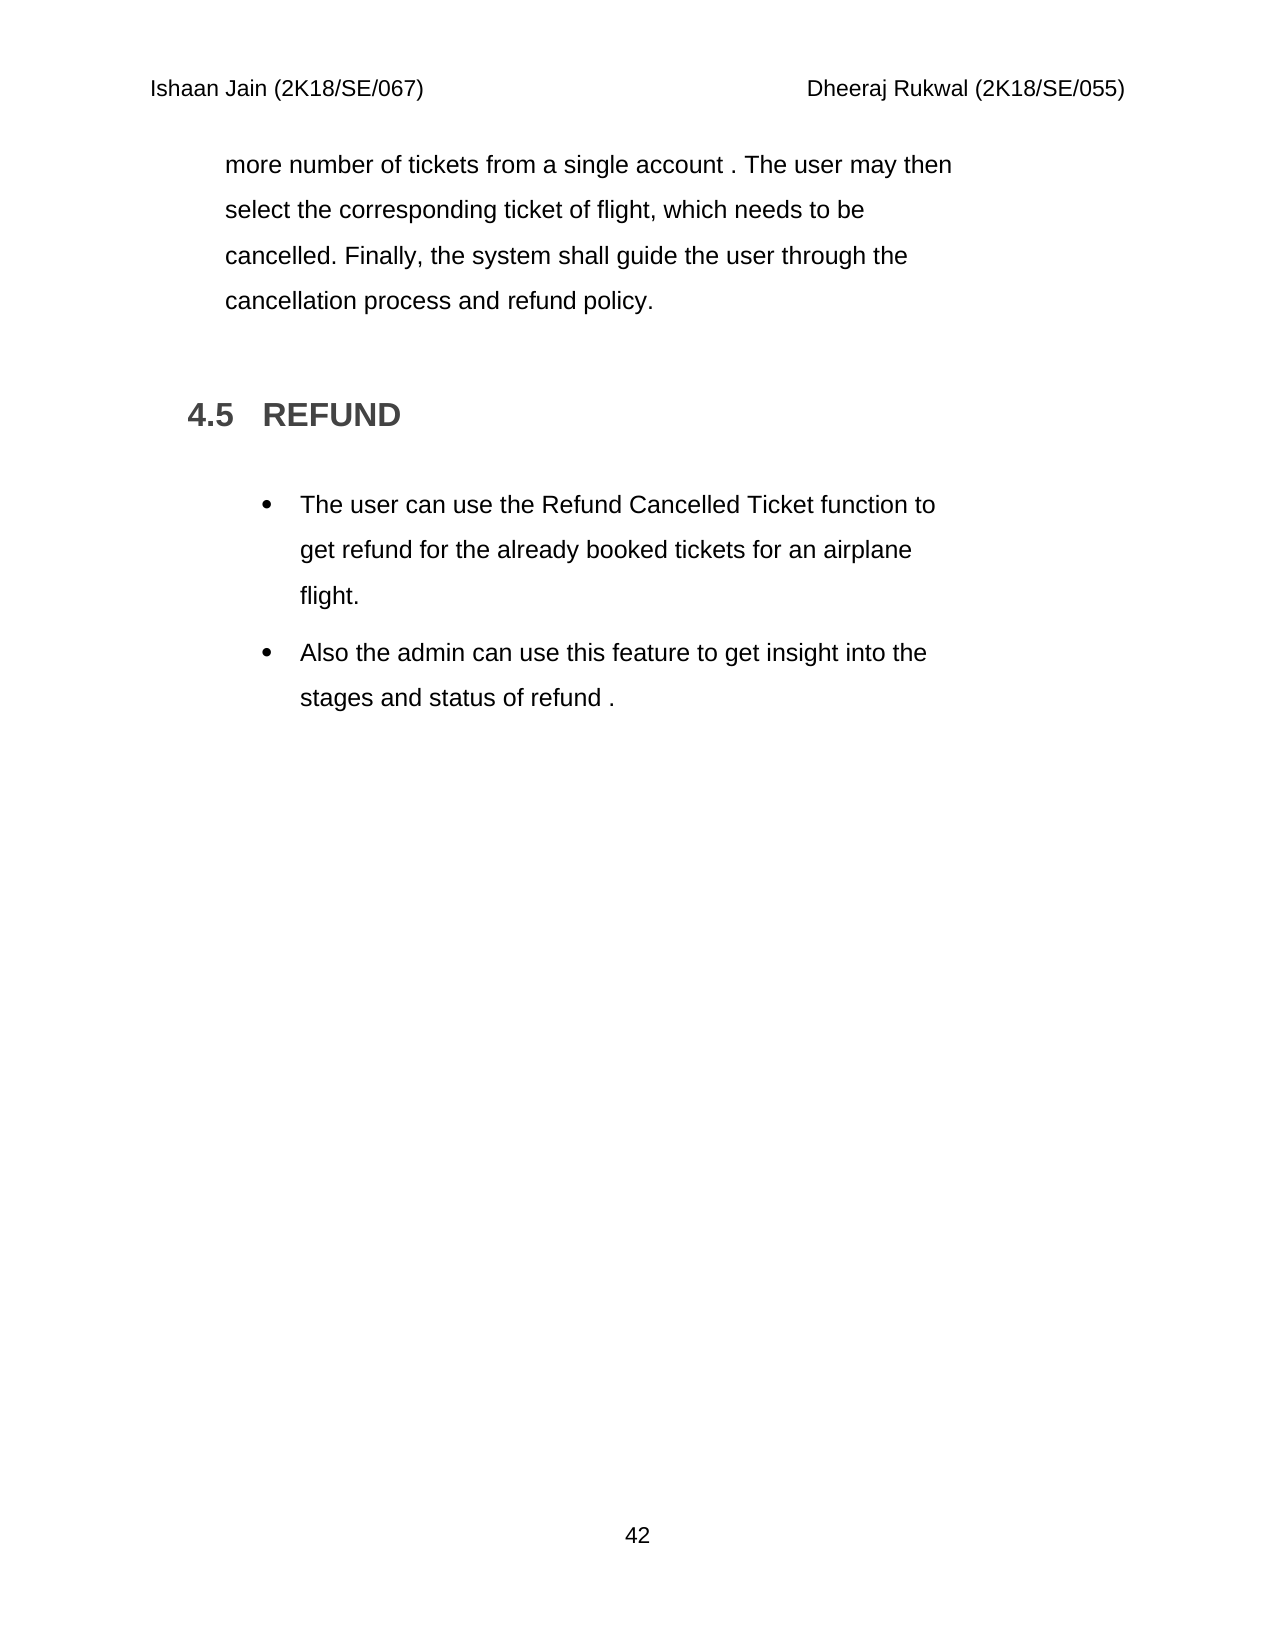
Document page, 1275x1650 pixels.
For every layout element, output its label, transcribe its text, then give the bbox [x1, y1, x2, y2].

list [225, 150, 954, 315]
list Also the admin can use this feature to get insight into the stages and status of refund . [262, 638, 954, 712]
list The user can use the Refund Cancelled Ticket function to get refund for the already booked tickets for an airplane flight. [262, 490, 954, 609]
subtitle REFUND [187, 395, 1125, 434]
